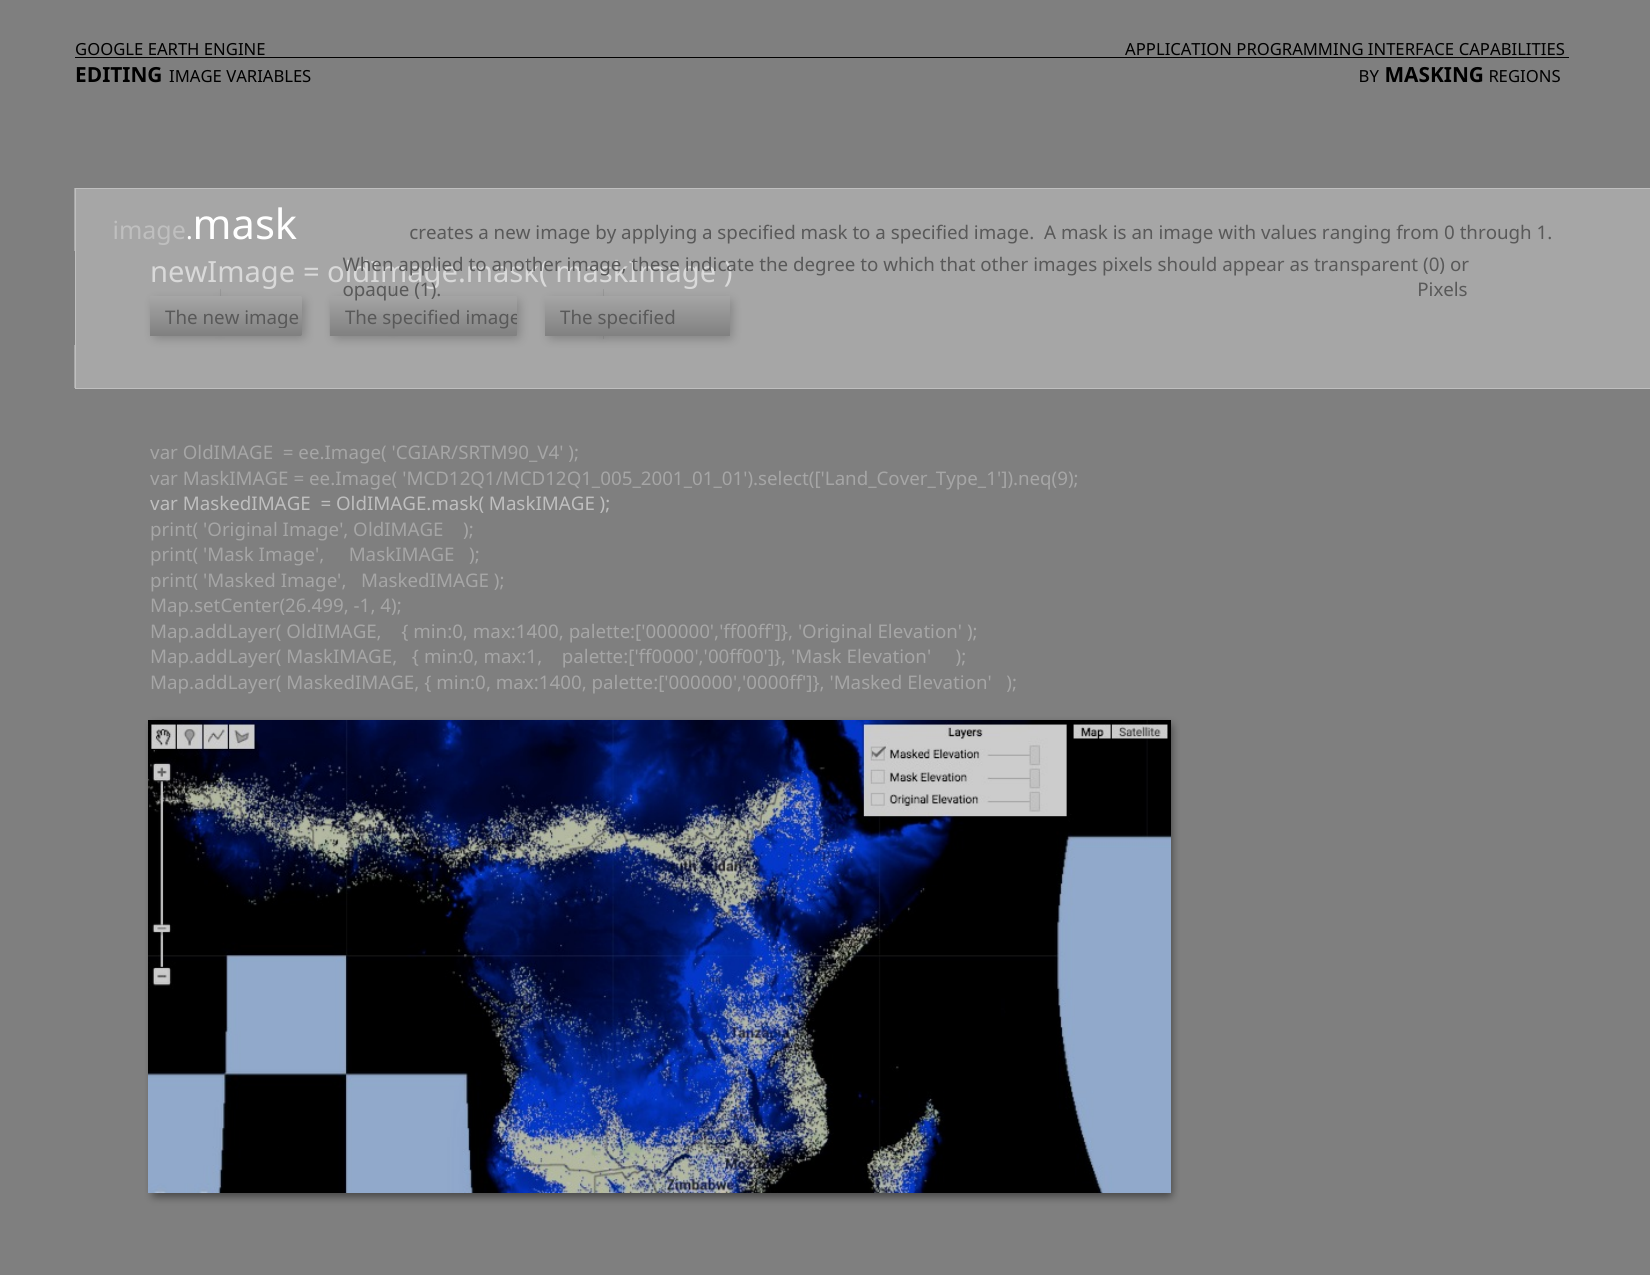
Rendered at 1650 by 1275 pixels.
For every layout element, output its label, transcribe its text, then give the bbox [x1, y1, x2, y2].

text Map.addLayer( OldIMAGE, { min:0, max:1400, palette:['000000','ff00ff']}, 'Original Elevation' ); [150, 618, 1650, 644]
text EDITING IMAGE VARIABLES BY MASKING REGIONS [75, 60, 1575, 111]
picture [148, 720, 1171, 1193]
text image.mask creates a new image by applying a specified mask to a specified image. A mask is an image with values ranging from 0 through 1. [76, 189, 1650, 251]
text Map.setCenter(26.499, -1, 4); [150, 593, 1650, 618]
text print( 'Original Image', OldIMAGE ); [150, 516, 1650, 542]
text var MaskIMAGE = ee.Image( 'MCD12Q1/MCD12Q1_005_2001_01_01').select(['Land_Cover_Type_1']).neq(9); [150, 465, 1650, 491]
text var MaskedIMAGE = OldIMAGE.mask( MaskIMAGE ); [150, 491, 1650, 516]
text newImage = oldImage.mask( maskImage ) [76, 251, 1650, 291]
text Map.addLayer( MaskIMAGE, { min:0, max:1, palette:['ff0000','00ff00']}, 'Mask Elevation' ); [150, 644, 1650, 669]
text print( 'Mask Image', MaskIMAGE ); [150, 542, 1650, 567]
text GOOGLE EARTH ENGINE APPLICATION PROGRAMMING INTERFACE CAPABILITIES [75, 37, 1650, 60]
text print( 'Masked Image', MaskedIMAGE ); [150, 567, 1650, 593]
text Map.addLayer( MaskedIMAGE, { min:0, max:1400, palette:['000000','0000ff']}, 'Masked Elevation' ); [150, 669, 1650, 695]
text var OldIMAGE = ee.Image( 'CGIAR/SRTM90_V4' ); [150, 440, 1650, 465]
